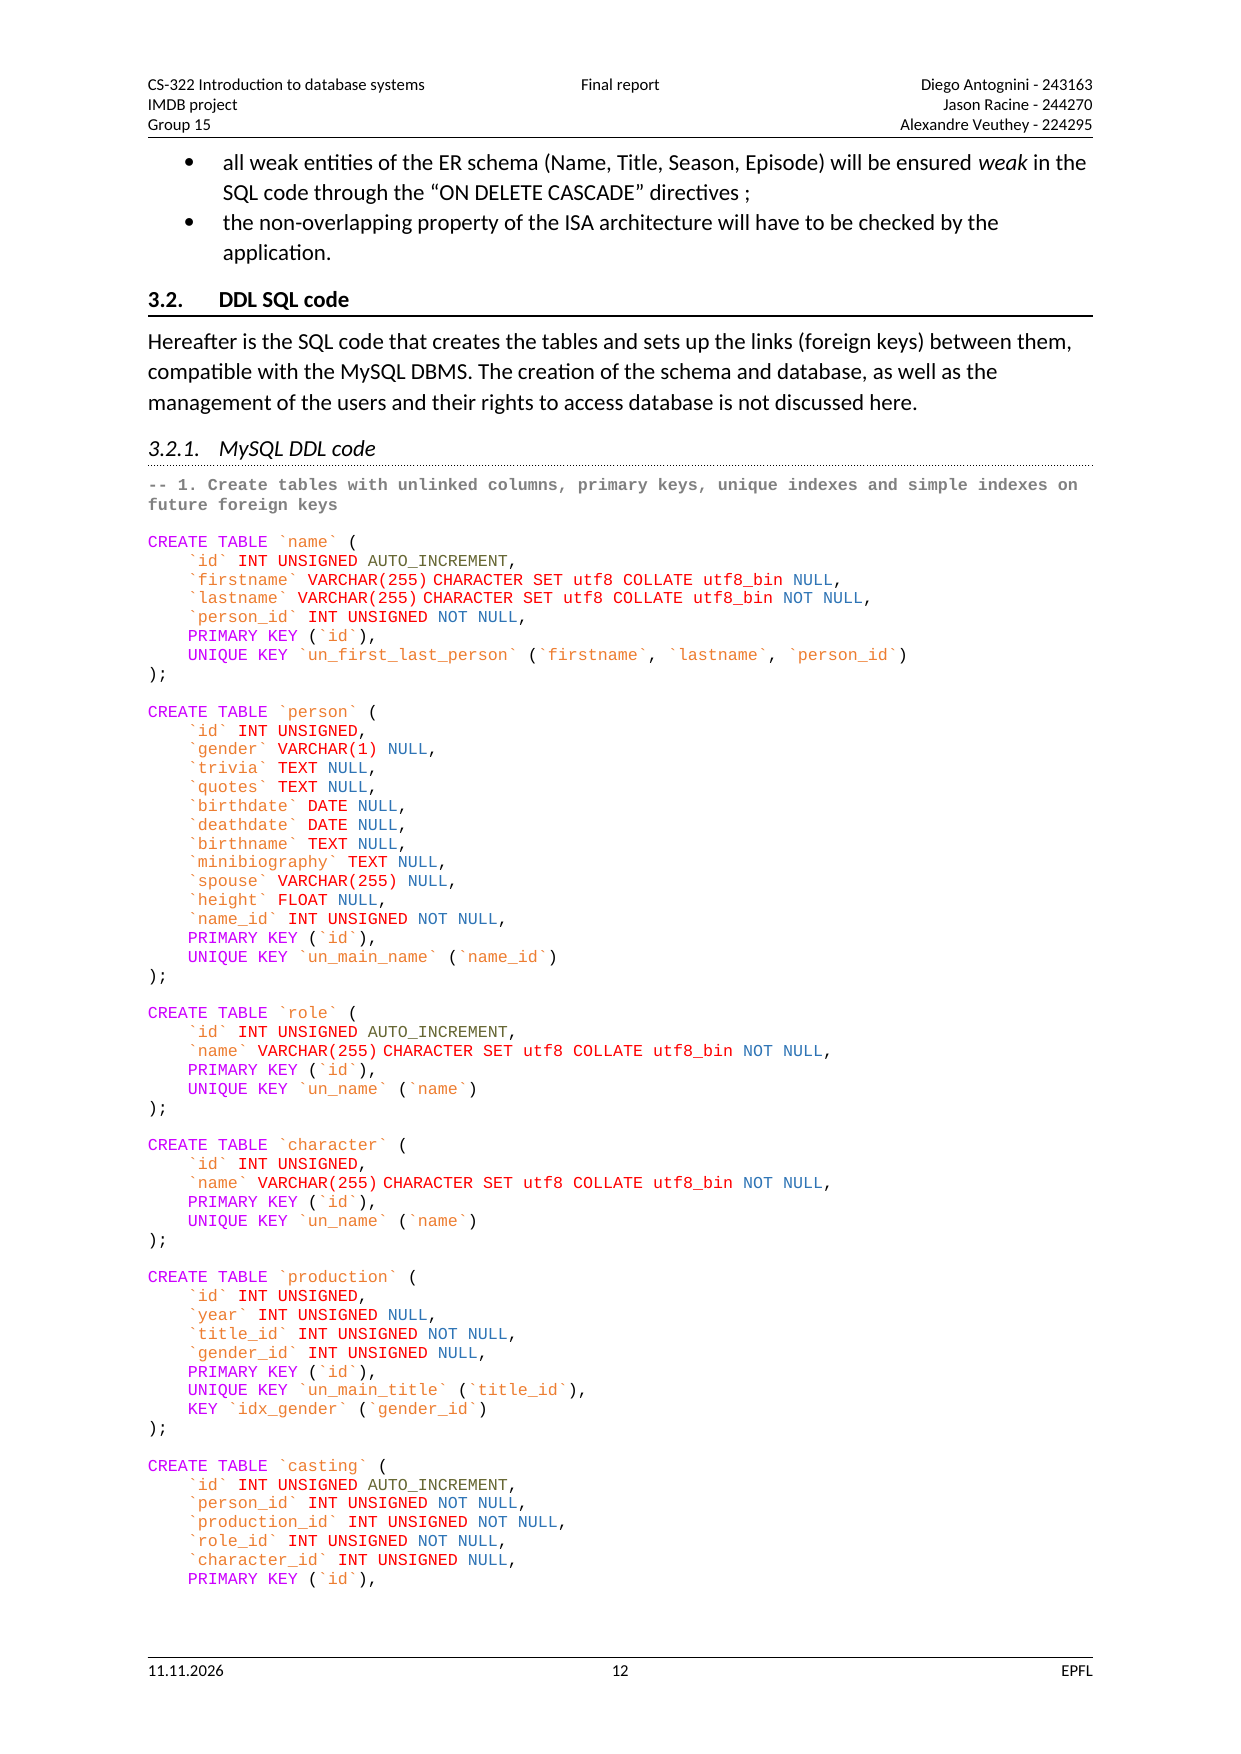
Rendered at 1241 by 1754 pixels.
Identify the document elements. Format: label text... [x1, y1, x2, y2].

text `firstname` VARCHAR(255) CHARACTER SET utf8 COLLATE utf8_bin NULL, [148, 571, 1093, 590]
text `id` INT UNSIGNED AUTO_INCREMENT, [148, 1476, 1093, 1495]
text UNIQUE KEY `un_name` (`name`) [148, 1080, 1093, 1099]
text PRIMARY KEY (`id`), [148, 1193, 1093, 1212]
text `minibiography` TEXT NULL, [148, 854, 1093, 873]
text `birthdate` DATE NULL, [148, 797, 1093, 816]
text CREATE TABLE `role` ( [148, 1005, 1093, 1024]
text `birthname` TEXT NULL, [148, 835, 1093, 854]
list all weak entities of the ER schema (Name, Title, Season, Episode) will be ensured weak in the SQL code through the “ON DELETE CASCADE” directives ; [185, 148, 1093, 206]
text ); [148, 666, 1093, 684]
text PRIMARY KEY (`id`), [148, 1571, 1093, 1589]
text ); [148, 1231, 1093, 1250]
text `id` INT UNSIGNED, [148, 1288, 1093, 1307]
text `role_id` INT UNSIGNED NOT NULL, [148, 1533, 1093, 1552]
text ); [148, 1420, 1093, 1438]
list the non-overlapping property of the ISA architecture will have to be checked by the application. [185, 208, 1093, 266]
text `production_id` INT UNSIGNED NOT NULL, [148, 1514, 1093, 1533]
text Hereafter is the SQL code that creates the tables and sets up the links (foreign keys) between them, compatible with the MySQL DBMS. The creation of the schema and database, as well as the management of the users and their rights to access database is not discussed here. [148, 327, 1093, 416]
text PRIMARY KEY (`id`), [148, 628, 1093, 647]
subtitle MySQL DDL code [148, 434, 1093, 466]
text `deathdate` DATE NULL, [148, 816, 1093, 835]
text CREATE TABLE `person` ( [148, 703, 1093, 722]
text `name` VARCHAR(255) CHARACTER SET utf8 COLLATE utf8_bin NOT NULL, [148, 1174, 1093, 1193]
text `gender` VARCHAR(1) NULL, [148, 741, 1093, 760]
text PRIMARY KEY (`id`), [148, 1363, 1093, 1382]
text CREATE TABLE `character` ( [148, 1137, 1093, 1156]
subtitle DDL SQL code [148, 285, 1093, 315]
text KEY `idx_gender` (`gender_id`) [148, 1401, 1093, 1420]
text `name_id` INT UNSIGNED NOT NULL, [148, 911, 1093, 929]
text CREATE TABLE `production` ( [148, 1269, 1093, 1288]
text ); [148, 1099, 1093, 1118]
text UNIQUE KEY `un_main_name` (`name_id`) [148, 948, 1093, 967]
text `lastname` VARCHAR(255) CHARACTER SET utf8 COLLATE utf8_bin NOT NULL, [148, 590, 1093, 609]
text `id` INT UNSIGNED, [148, 1156, 1093, 1174]
text PRIMARY KEY (`id`), [148, 929, 1093, 948]
text `person_id` INT UNSIGNED NOT NULL, [148, 1495, 1093, 1514]
text `year` INT UNSIGNED NULL, [148, 1307, 1093, 1325]
text CREATE TABLE `casting` ( [148, 1457, 1093, 1476]
text ); [148, 967, 1093, 986]
text `quotes` TEXT NULL, [148, 779, 1093, 797]
text `character_id` INT UNSIGNED NULL, [148, 1552, 1093, 1571]
text `id` INT UNSIGNED AUTO_INCREMENT, [148, 552, 1093, 571]
text `id` INT UNSIGNED, [148, 722, 1093, 741]
text `id` INT UNSIGNED AUTO_INCREMENT, [148, 1024, 1093, 1043]
text `height` FLOAT NULL, [148, 892, 1093, 911]
text `gender_id` INT UNSIGNED NULL, [148, 1344, 1093, 1363]
text `person_id` INT UNSIGNED NOT NULL, [148, 609, 1093, 628]
text `trivia` TEXT NULL, [148, 760, 1093, 779]
text UNIQUE KEY `un_first_last_person` (`firstname`, `lastname`, `person_id`) [148, 647, 1093, 666]
text -- 1. Create tables with unlinked columns, primary keys, unique indexes and simple indexes on future foreign keys [148, 476, 1093, 515]
text `spouse` VARCHAR(255) NULL, [148, 873, 1093, 892]
text UNIQUE KEY `un_name` (`name`) [148, 1212, 1093, 1231]
text `name` VARCHAR(255) CHARACTER SET utf8 COLLATE utf8_bin NOT NULL, [148, 1043, 1093, 1061]
text UNIQUE KEY `un_main_title` (`title_id`), [148, 1382, 1093, 1401]
text `title_id` INT UNSIGNED NOT NULL, [148, 1325, 1093, 1344]
text PRIMARY KEY (`id`), [148, 1061, 1093, 1080]
text CREATE TABLE `name` ( [148, 533, 1093, 552]
